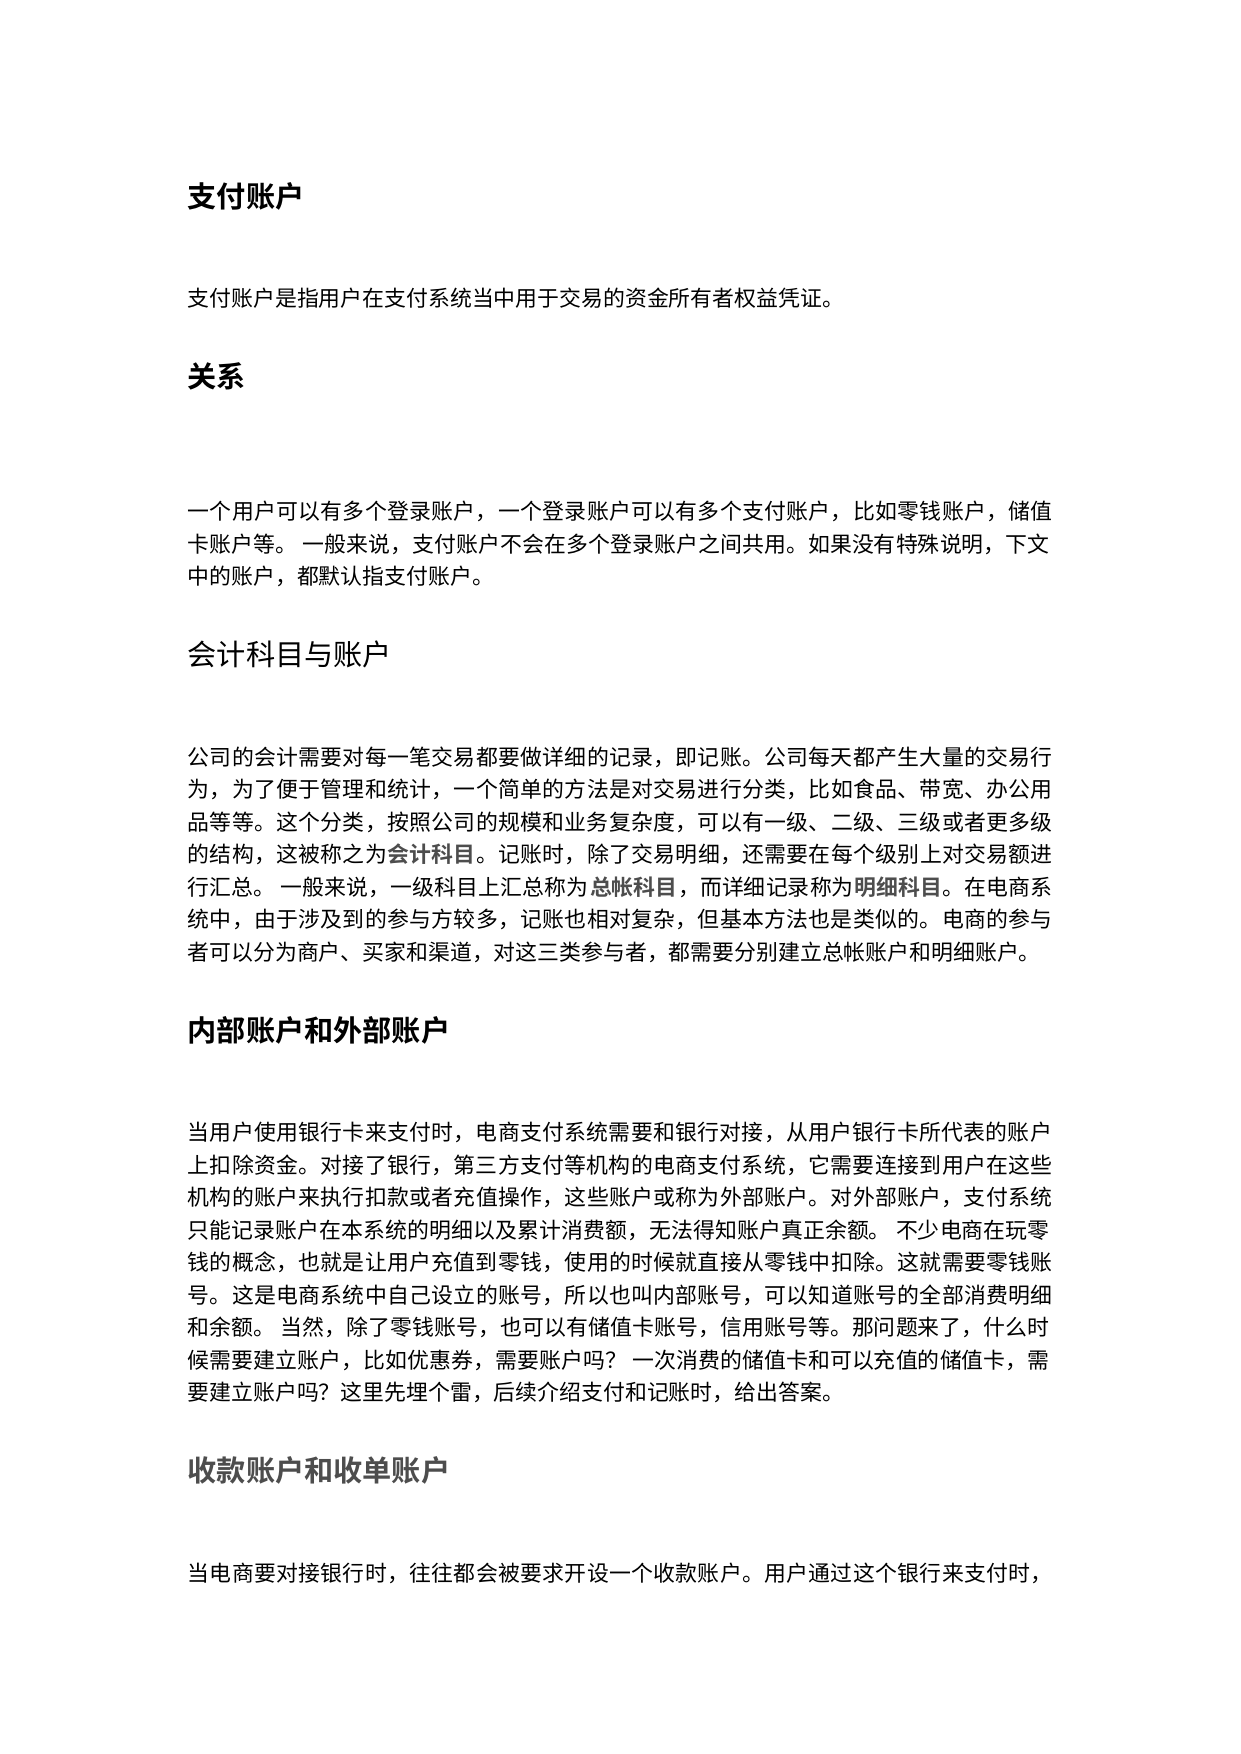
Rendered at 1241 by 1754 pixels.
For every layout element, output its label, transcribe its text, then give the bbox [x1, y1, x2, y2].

subtitle 会计科目与账户 [187, 621, 1053, 686]
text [187, 1555, 1053, 1588]
subtitle 收款账户和收单账户 [187, 1437, 1053, 1502]
text 当用户使用银行卡来支付时，电商支付系统需要和银行对接，从用户银行卡所代表的账户上扣除资金。对接了银行，第三方支付等机构的电商支付系统，它需要连接到用户在这些机构的账户来执行扣款或者充值操作，这些账户或称为外部账户。对外部账户，支付系统只能记录账户在本系统的明细以及累计消费额，无法得知账户真正余额。 不少电商在玩零钱的概念，也就是让用户充值到零钱，使用的时候就直接从零钱中扣除。这就需要零钱账号。这是电商系统中自己设立的账号，所以也叫内部账号，可以知道账号的全部消费明细和余额。 当然，除了零钱账号，也可以有储值卡账号，信用账号等。那问题来了，什么时候需要建立账户，比如优惠券，需要账户吗？ 一次消费的储值卡和可以充值的储值卡，需要建立账户吗？这里先埋个雷，后续介绍支付和记账时，给出答案。 [187, 1115, 1053, 1407]
text 支付账户是指用户在支付系统当中用于交易的资金所有者权益凭证。 [187, 281, 1053, 313]
subtitle 支付账户 [187, 162, 1053, 227]
subtitle 关系 [187, 342, 1053, 407]
text 一个用户可以有多个登录账户，一个登录账户可以有多个支付账户，比如零钱账户，储值卡账户等。 一般来说，支付账户不会在多个登录账户之间共用。如果没有特殊说明，下文中的账户，都默认指支付账户。 [187, 494, 1053, 591]
subtitle 内部账户和外部账户 [187, 996, 1053, 1061]
text 公司的会计需要对每一笔交易都要做详细的记录，即记账。公司每天都产生大量的交易行为，为了便于管理和统计，一个简单的方法是对交易进行分类，比如食品、带宽、办公用品等等。这个分类，按照公司的规模和业务复杂度，可以有一级、二级、三级或者更多级的结构，这被称之为会计科目。记账时，除了交易明细，还需要在每个级别上对交易额进行汇总。 一般来说，一级科目上汇总称为总帐科目，而详细记录称为明细科目。在电商系统中，由于涉及到的参与方较多，记账也相对复杂，但基本方法也是类似的。电商的参与者可以分为商户、买家和渠道，对这三类参与者，都需要分别建立总帐账户和明细账户。 [187, 739, 1053, 967]
